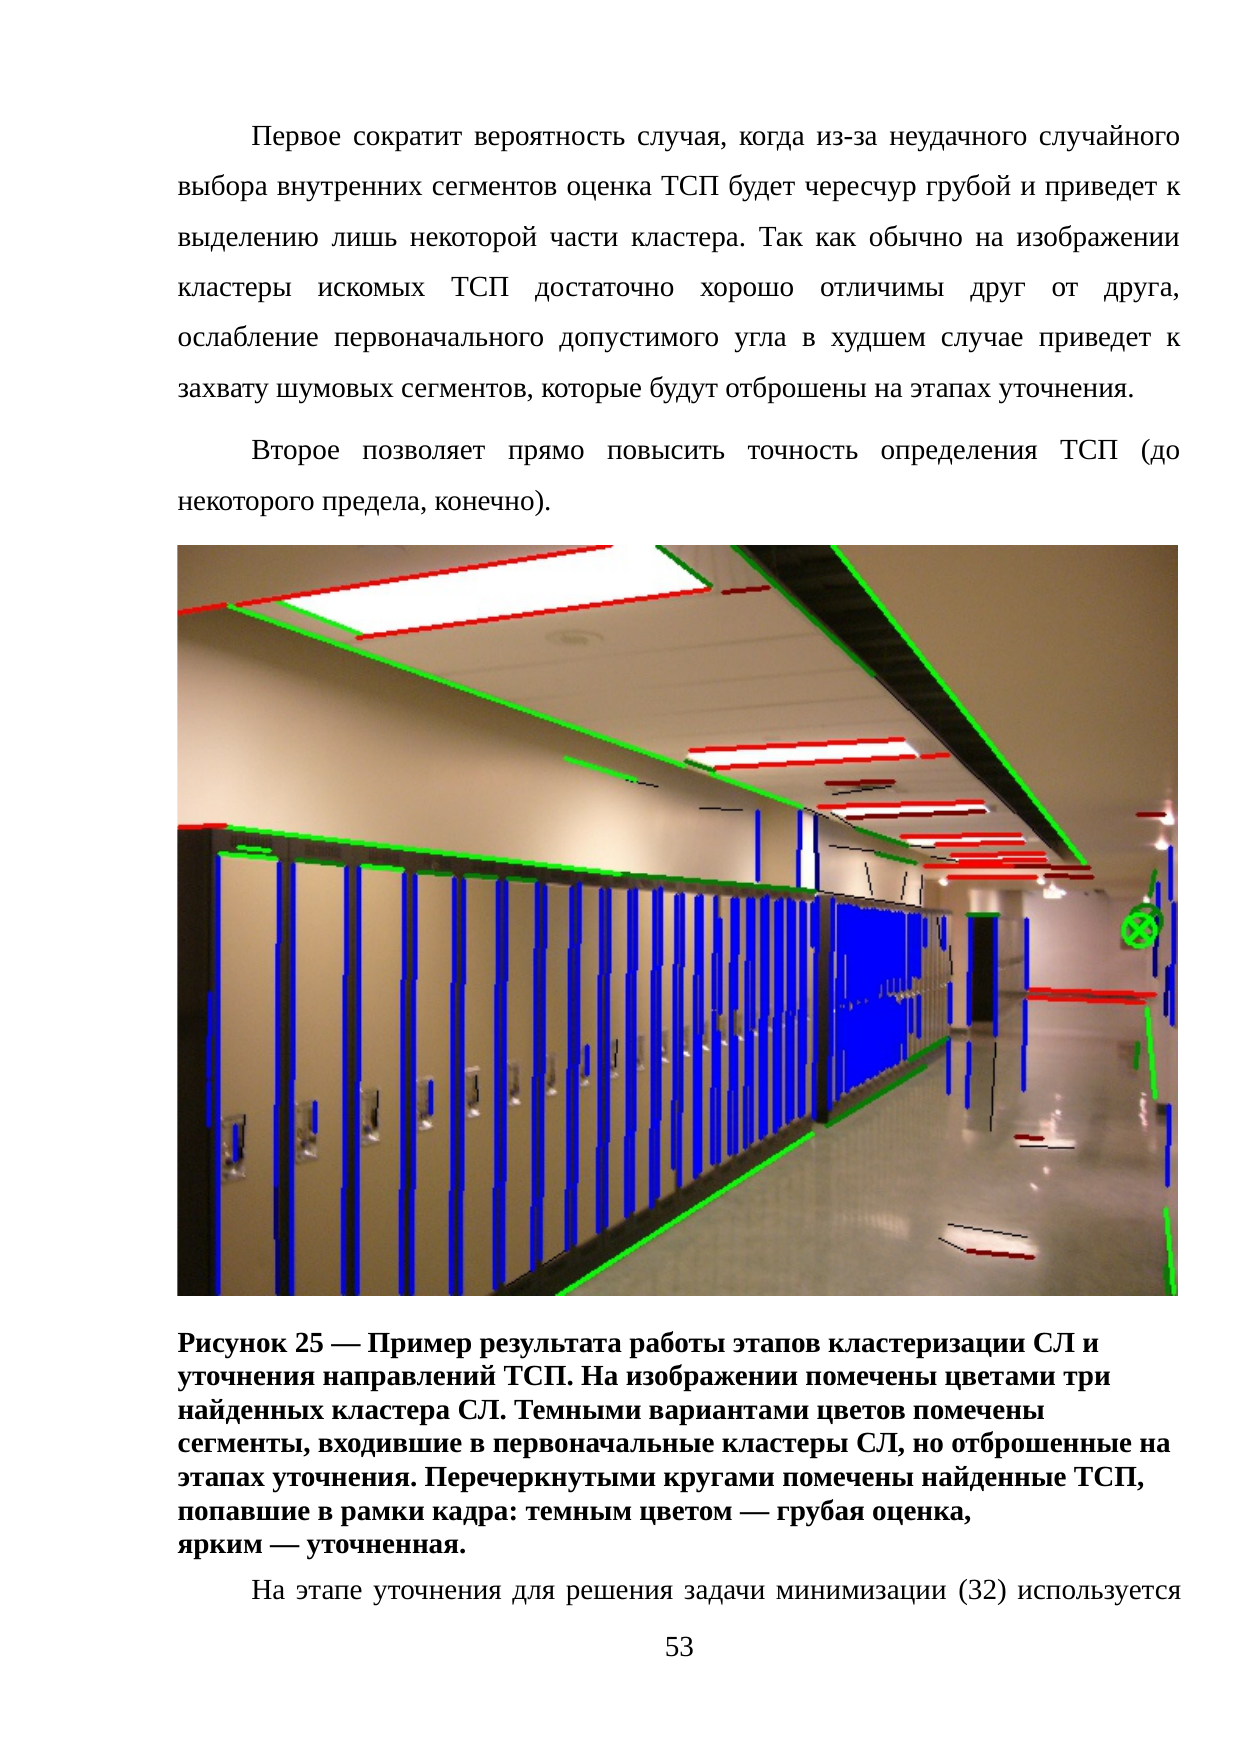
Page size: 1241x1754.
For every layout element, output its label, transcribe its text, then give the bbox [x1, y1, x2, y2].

text Рисунок 25 — Пример результата работы этапов кластеризации СЛ и уточнения направлений ТСП. На изображении помечены цветами три найденных кластера СЛ. Темными вариантами цветов помечены сегменты, входившие в первоначальные кластеры СЛ, но отброшенные на этапах уточнения. Перечеркнутыми кругами помечены найденные ТСП, попавшие в рамки кадра: темным цветом — грубая оценка, ярким — уточненная. [177, 1325, 1181, 1560]
text Второе позволяет прямо повысить точность определения ТСП (до некоторого предела, конечно). [177, 432, 1181, 516]
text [177, 1572, 1181, 1606]
picture [177, 545, 1178, 1296]
text Первое сократит вероятность случая, когда из-за неудачного случайного выбора внутренних сегментов оценка ТСП будет чересчур грубой и приведет к выделению лишь некоторой части кластера. Так как обычно на изображении кластеры искомых ТСП достаточно хорошо отличимы друг от друга, ослабление первоначального допустимого угла в худшем случае приведет к захвату шумовых сегментов, которые будут отброшены на этапах уточнения. [177, 118, 1181, 403]
